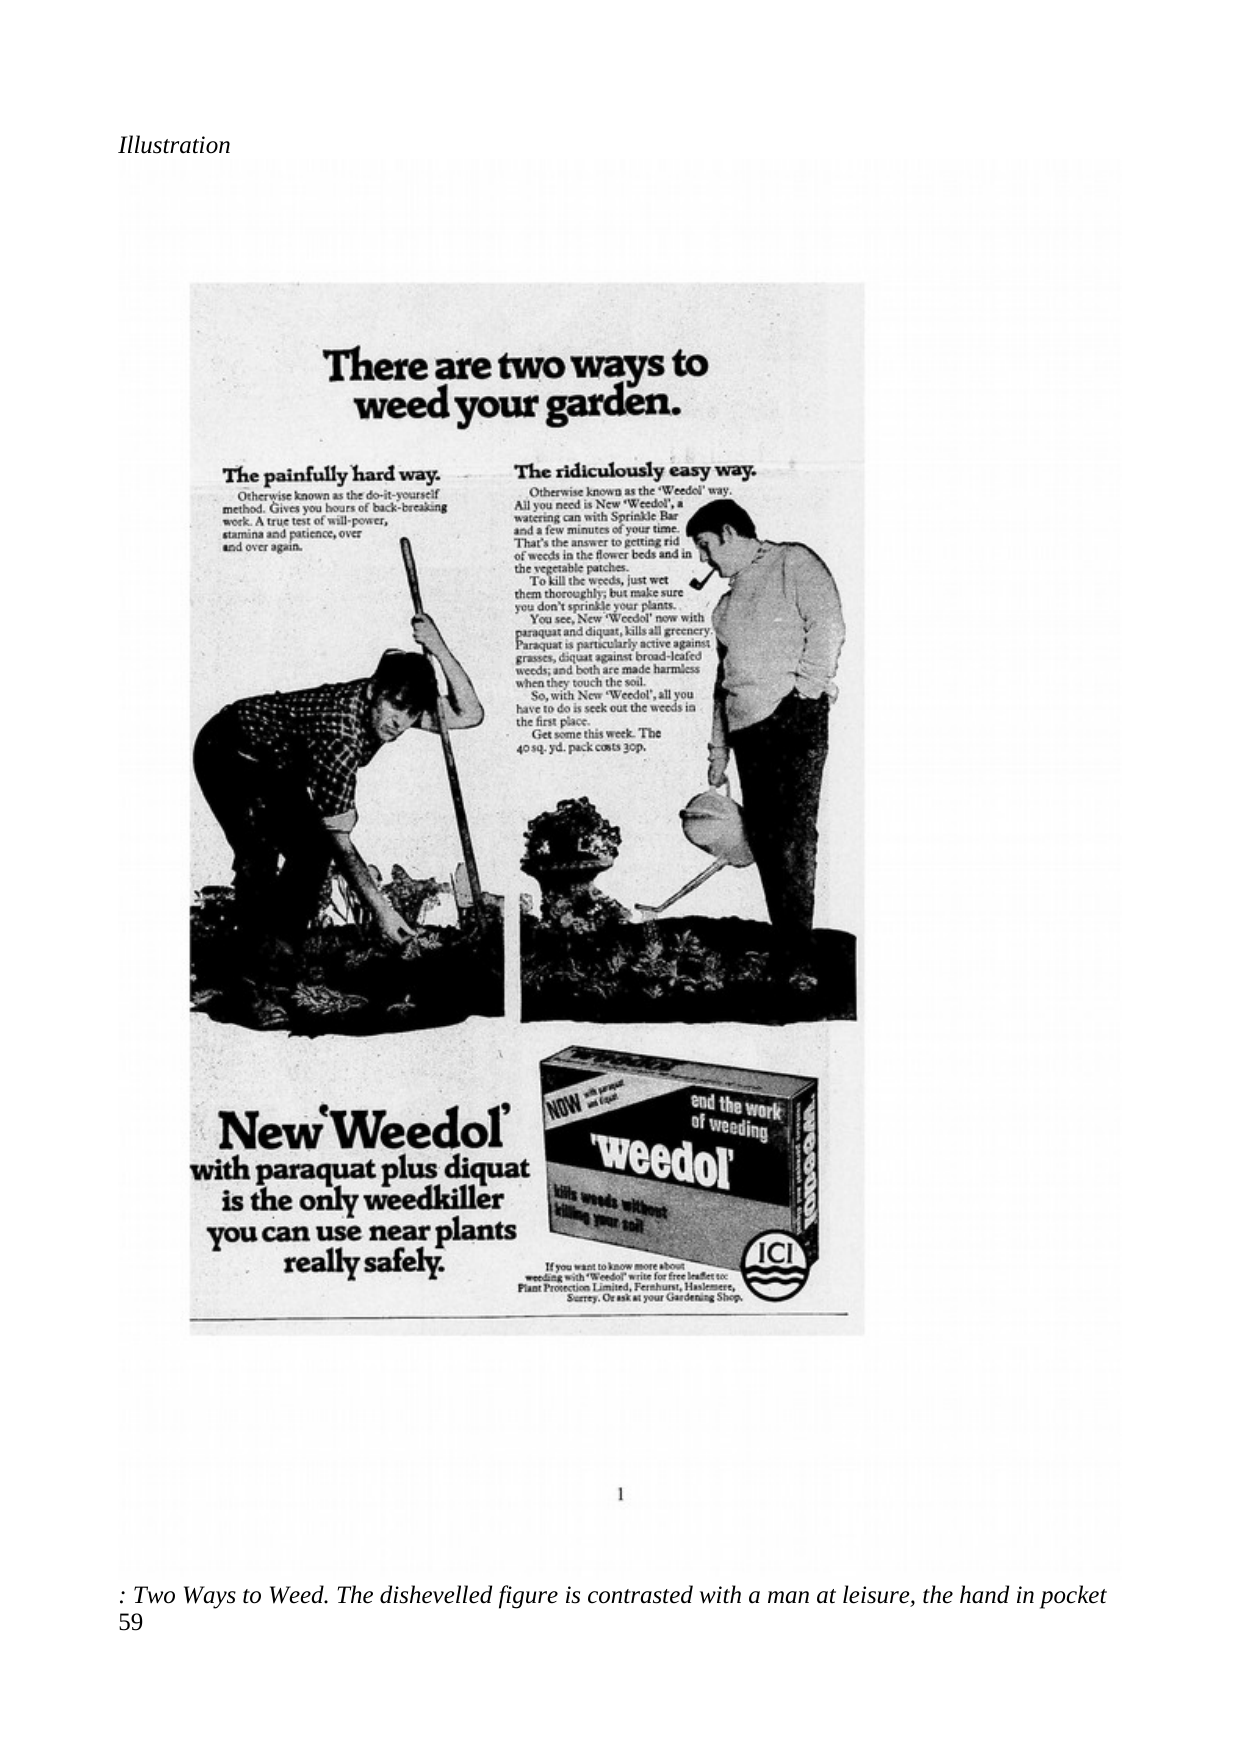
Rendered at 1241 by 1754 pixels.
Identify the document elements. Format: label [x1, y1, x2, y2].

picture [118, 159, 1123, 1580]
